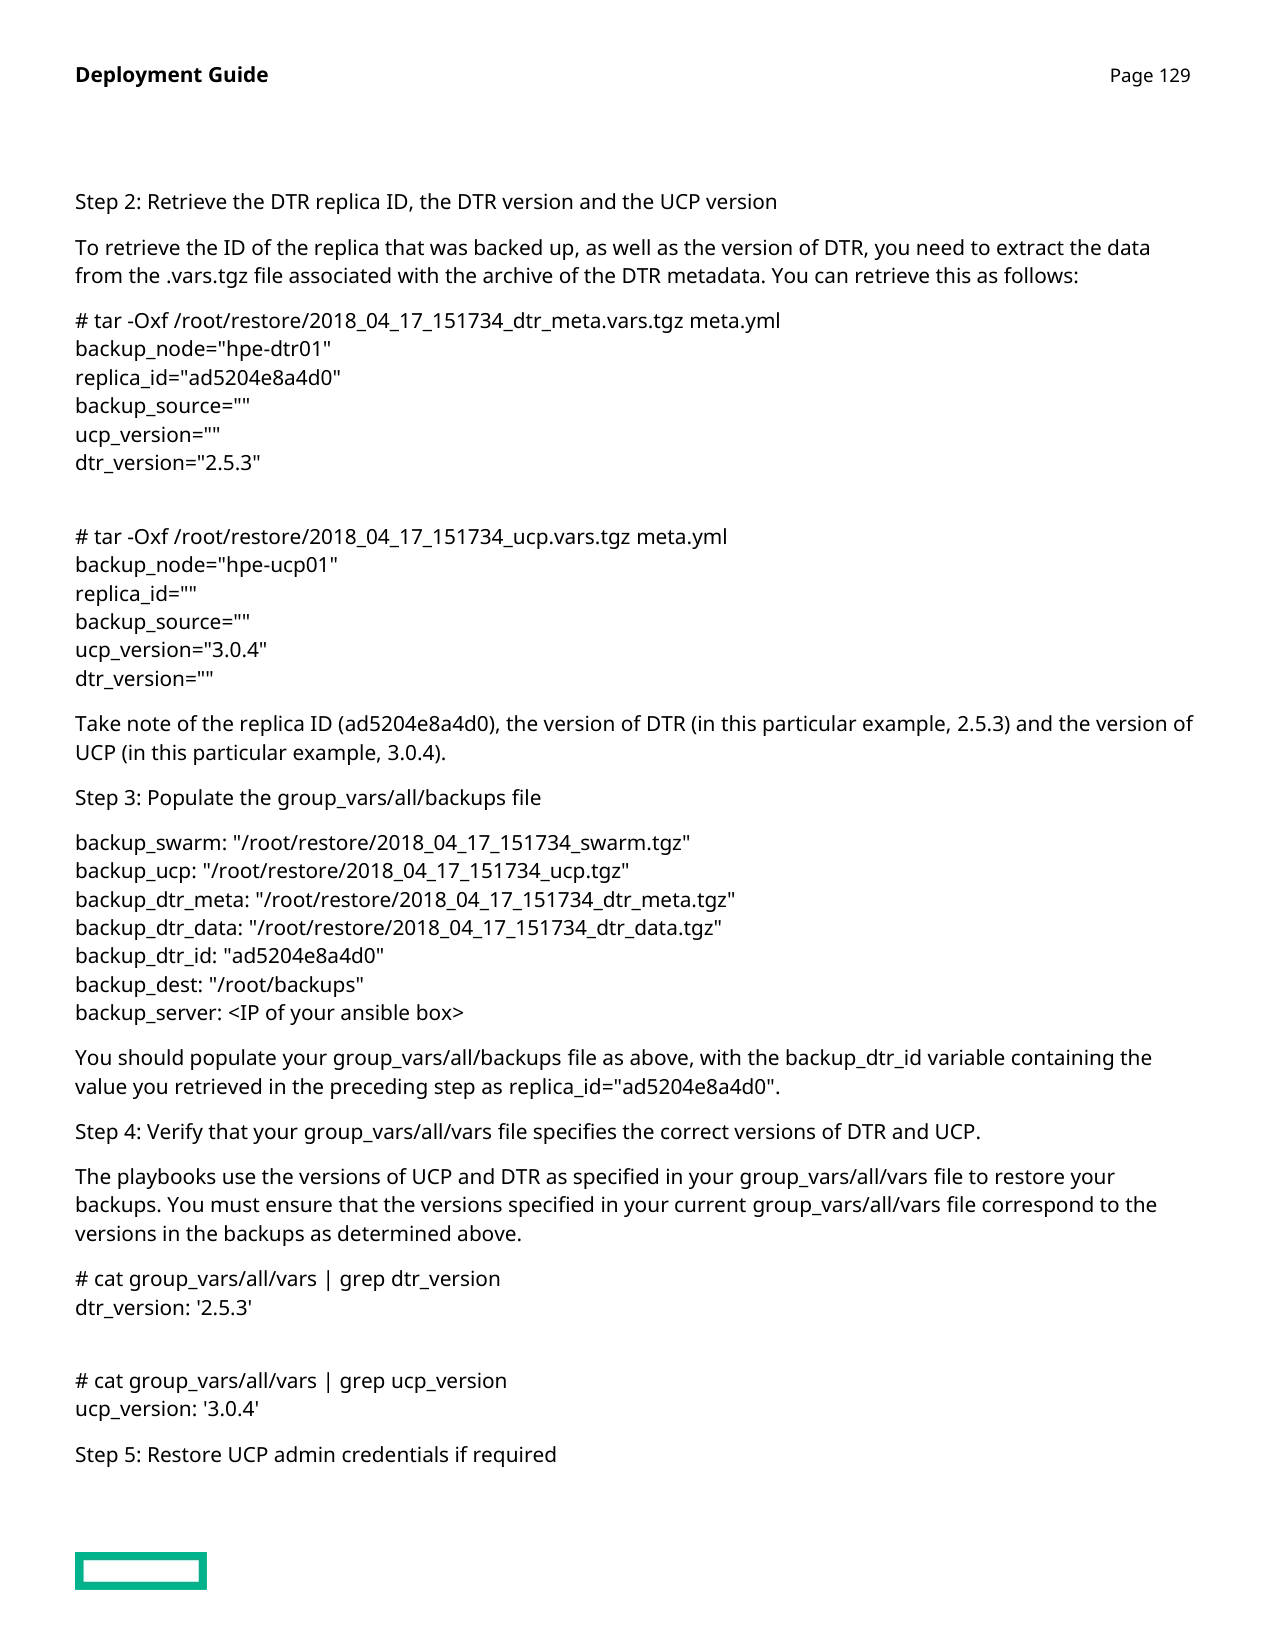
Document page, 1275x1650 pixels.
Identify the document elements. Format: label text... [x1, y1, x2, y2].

text Step 4: Verify that your group_vars/all/vars file specifies the correct versions of DTR and UCP. [75, 1117, 1200, 1146]
text To retrieve the ID of the replica that was backed up, as well as the version of DTR, you need to extract the data from the .vars.tgz file associated with the archive of the DTR metadata. You can retrieve this as follows: [75, 233, 1200, 289]
text The playbooks use the versions of UCP and DTR as specified in your group_vars/all/vars file to restore your backups. You must ensure that the versions specified in your current group_vars/all/vars file correspond to the versions in the backups as determined above. [75, 1162, 1200, 1247]
text Take note of the replica ID (ad5204e8a4d0), the version of DTR (in this particular example, 2.5.3) and the version of UCP (in this particular example, 3.0.4). [75, 709, 1200, 766]
text Step 2: Retrieve the DTR replica ID, the DTR version and the UCP version [75, 187, 1200, 216]
text Step 5: Restore UCP admin credentials if required [75, 1440, 1200, 1468]
text # cat group_vars/all/vars | grep dtr_version dtr_version: '2.5.3' [75, 1264, 1200, 1321]
text # cat group_vars/all/vars | grep ucp_version ucp_version: '3.0.4' [75, 1338, 1200, 1423]
picture [75, 1552, 207, 1590]
text # tar -Oxf /root/restore/2018_04_17_151734_dtr_meta.vars.tgz meta.yml backup_node="hpe-dtr01" replica_id="ad5204e8a4d0" backup_source="" ucp_version="" dtr_version="2.5.3" [75, 306, 1200, 505]
text backup_swarm: "/root/restore/2018_04_17_151734_swarm.tgz" backup_ucp: "/root/restore/2018_04_17_151734_ucp.tgz" backup_dtr_meta: "/root/restore/2018_04_17_151734_dtr_meta.tgz" backup_dtr_data: "/root/restore/2018_04_17_151734_dtr_data.tgz" backup_dtr_id: "ad5204e8a4d0" backup_dest: "/root/backups" backup_server: <IP of your ansible box> [75, 828, 1200, 1027]
text # tar -Oxf /root/restore/2018_04_17_151734_ucp.vars.tgz meta.yml backup_node="hpe-ucp01" replica_id="" backup_source="" ucp_version="3.0.4" dtr_version="" [75, 522, 1200, 692]
text You should populate your group_vars/all/backups file as above, with the backup_dtr_id variable containing the value you retrieved in the preceding step as replica_id="ad5204e8a4d0". [75, 1043, 1200, 1100]
text Step 3: Populate the group_vars/all/backups file [75, 783, 1200, 811]
